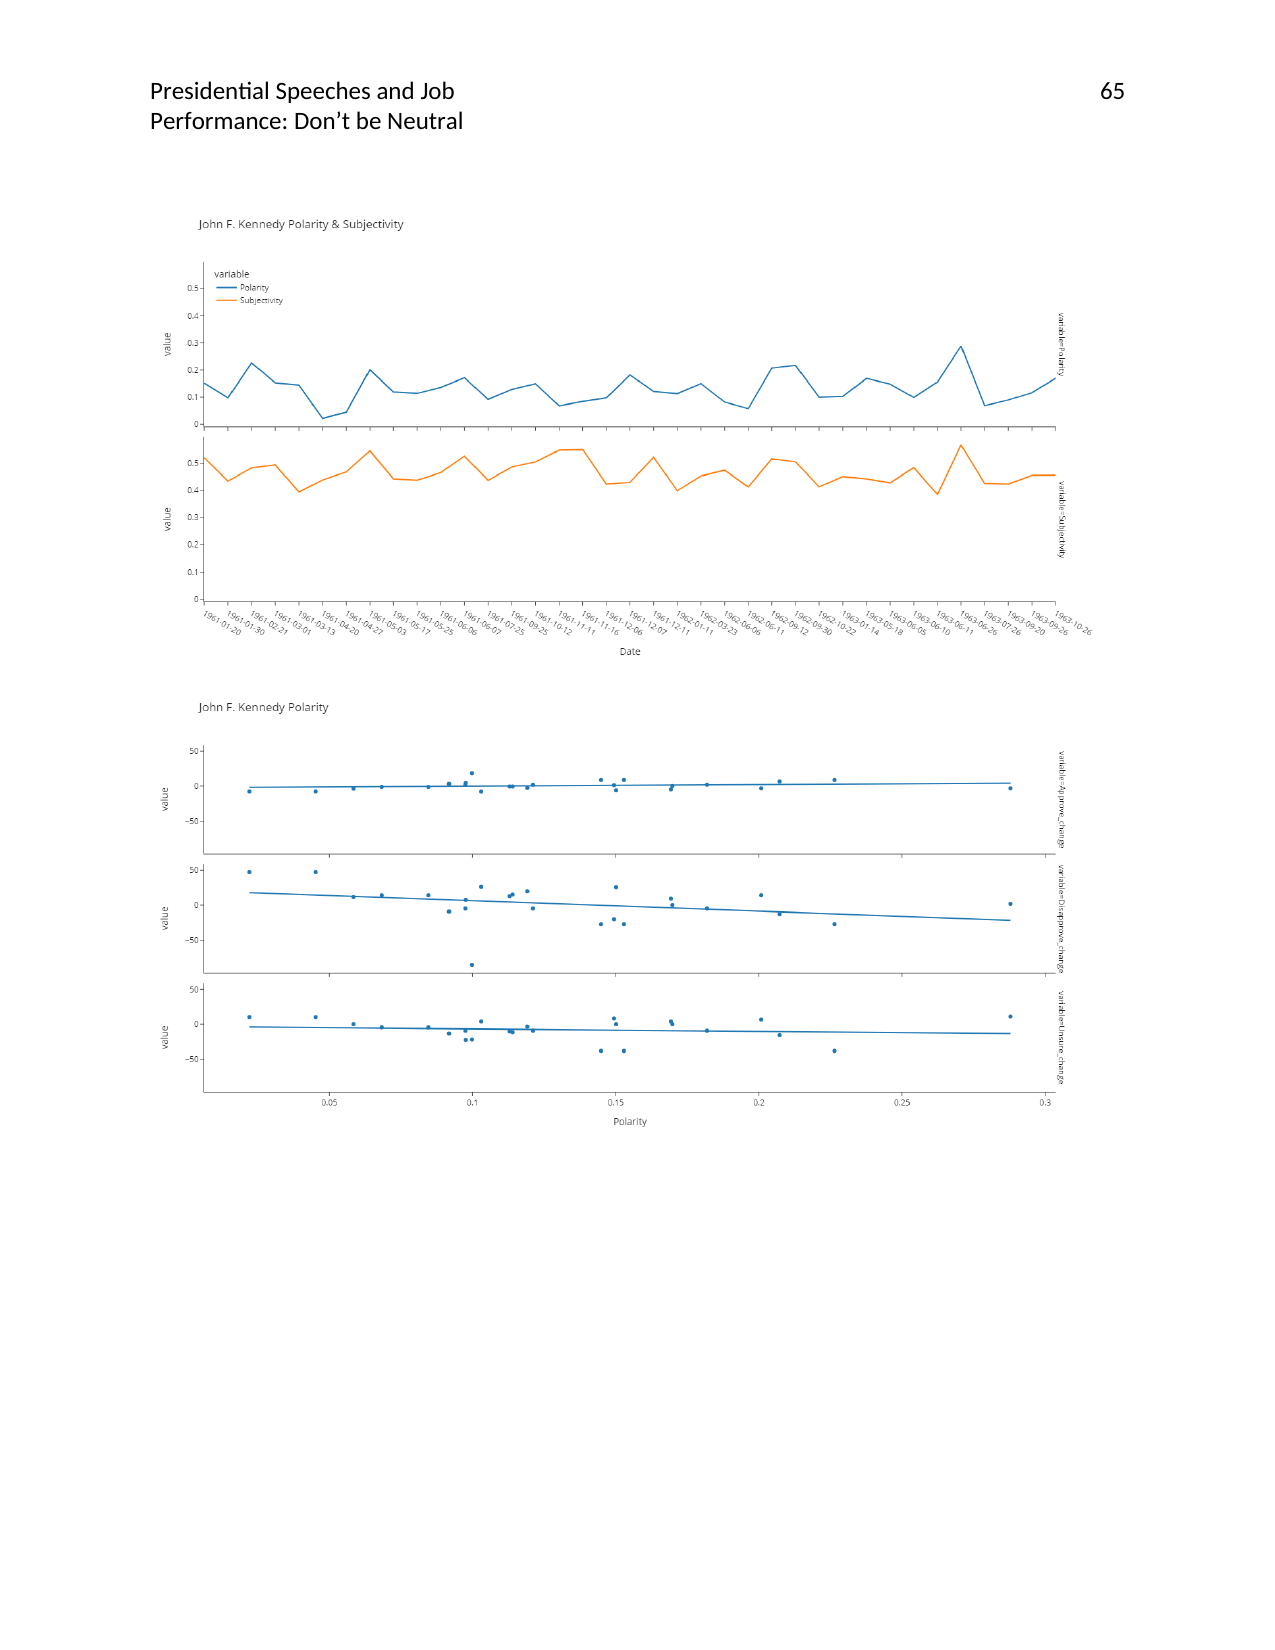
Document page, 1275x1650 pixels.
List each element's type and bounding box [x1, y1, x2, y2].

picture [150, 677, 1125, 1145]
picture [150, 194, 1125, 662]
